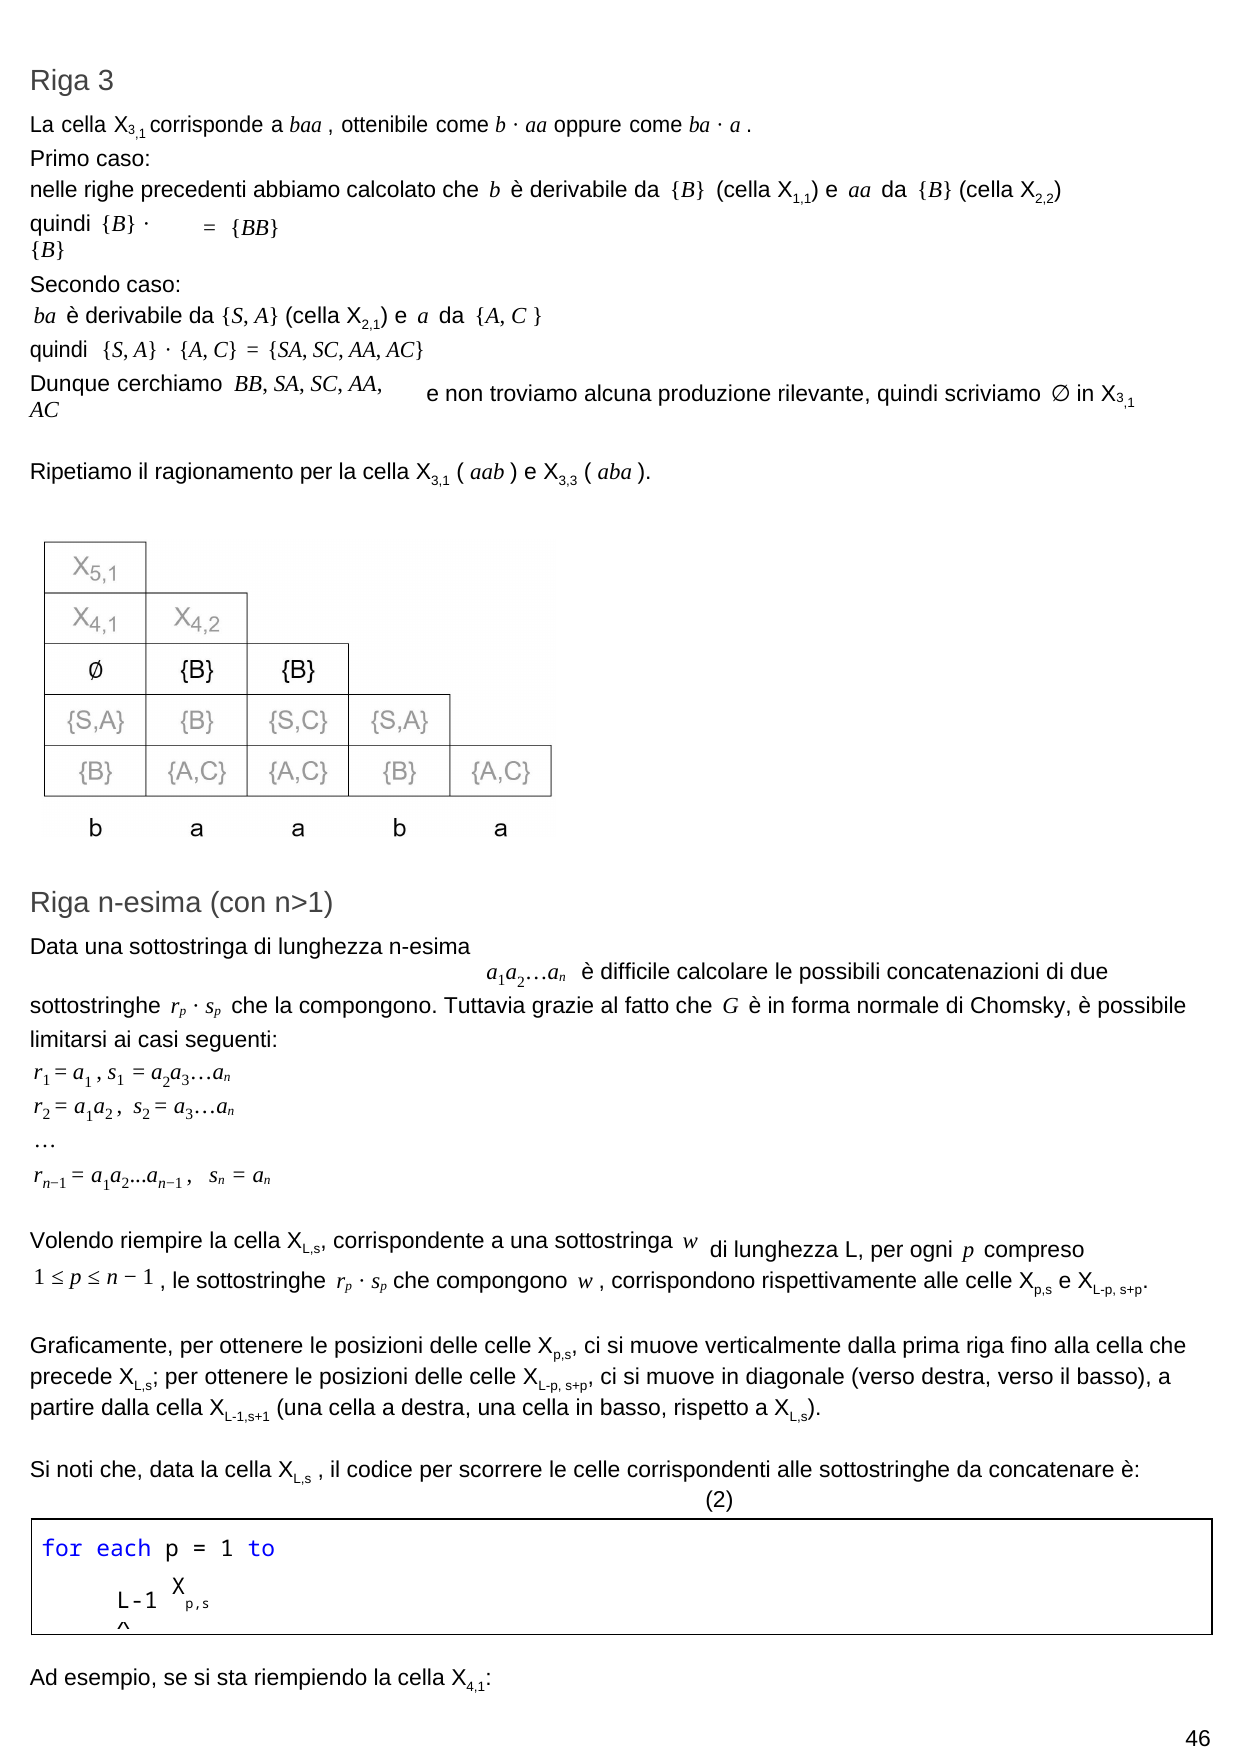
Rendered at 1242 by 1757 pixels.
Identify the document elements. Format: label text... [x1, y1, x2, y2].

text ba è derivabile da {S, A} (cella X2,1) e a da {A, C } [33, 302, 1225, 332]
text r1 = a1 , s1 = a2a3…an r2 = a1a2 , s2 = a3…an [33, 1058, 243, 1125]
text sottostringhe rp · sp che la compongono. Tuttavia grazie al fatto che G è in forma normale di Chomsky, è possibile [29, 992, 1225, 1018]
text a1a2…an [486, 958, 570, 991]
text è difficile calcolare le possibili concatenazioni di due [581, 958, 1225, 984]
text Secondo caso: [29, 271, 191, 297]
text limitarsi ai casi seguenti: [29, 1026, 1225, 1053]
text (2) [342, 1486, 1096, 1513]
text Ripetiamo il ragionamento per la cella X3,1 ( aab ) e X3,3 ( aba ). [29, 458, 1225, 488]
text quindi {B} · {B} [29, 210, 191, 263]
subtitle Riga 3 [29, 63, 1225, 97]
text quindi {S, A} · {A, C} = {SA, SC, AA, AC} [29, 336, 1225, 362]
picture [41, 539, 556, 837]
text Graficamente, per ottenere le posizioni delle celle Xp,s, ci si muove verticalmente dalla prima riga fino alla cella che precede XL,s; per ottenere le posizioni delle celle XL-p, s+p, ci si muove in diagonale (verso destra, verso il basso), a partire dalla cella XL-1,s+1 (una cella a destra, una cella in basso, rispetto a XL,s). [29, 1332, 1188, 1424]
text … [33, 1127, 1225, 1153]
text La cella X3,1 corrisponde a baa , ottenibile come b · aa oppure come ba · a . Primo caso: [29, 111, 794, 171]
text Ad esempio, se si sta riempiendo la cella X4,1: [29, 1664, 1225, 1694]
subtitle Riga n-esima (con n>1) [29, 885, 470, 918]
text 1 ≤ p ≤ n − 1 , le sottostringhe rp · sp che compongono w , corrispondono rispettivamente alle celle Xp,s e XL-p, s+p. [33, 1263, 1225, 1297]
text Data una sottostringa di lunghezza n-esima [29, 933, 470, 959]
text di lunghezza L, per ogni p compreso [709, 1236, 1225, 1263]
text = {BB} [203, 214, 1225, 240]
text rn−1 = a1a2...an−1 , sn = an [33, 1161, 1225, 1194]
text nelle righe precedenti abbiamo calcolato che b è derivabile da {B} (cella X1,1) e aa da {B} (cella X2,2) [29, 176, 1225, 206]
text Volendo riempire la cella XL,s, corrispondente a una sottostringa w [29, 1227, 699, 1257]
text e non troviamo alcuna produzione rilevante, quindi scriviamo ∅ in X3,1 [426, 377, 1225, 410]
text Si noti che, data la cella XL,s , il codice per scorrere le celle corrispondenti alle sottostringhe da concatenare è: [29, 1456, 1225, 1486]
text Dunque cerchiamo BB, SA, SC, AA, AC [29, 370, 414, 423]
